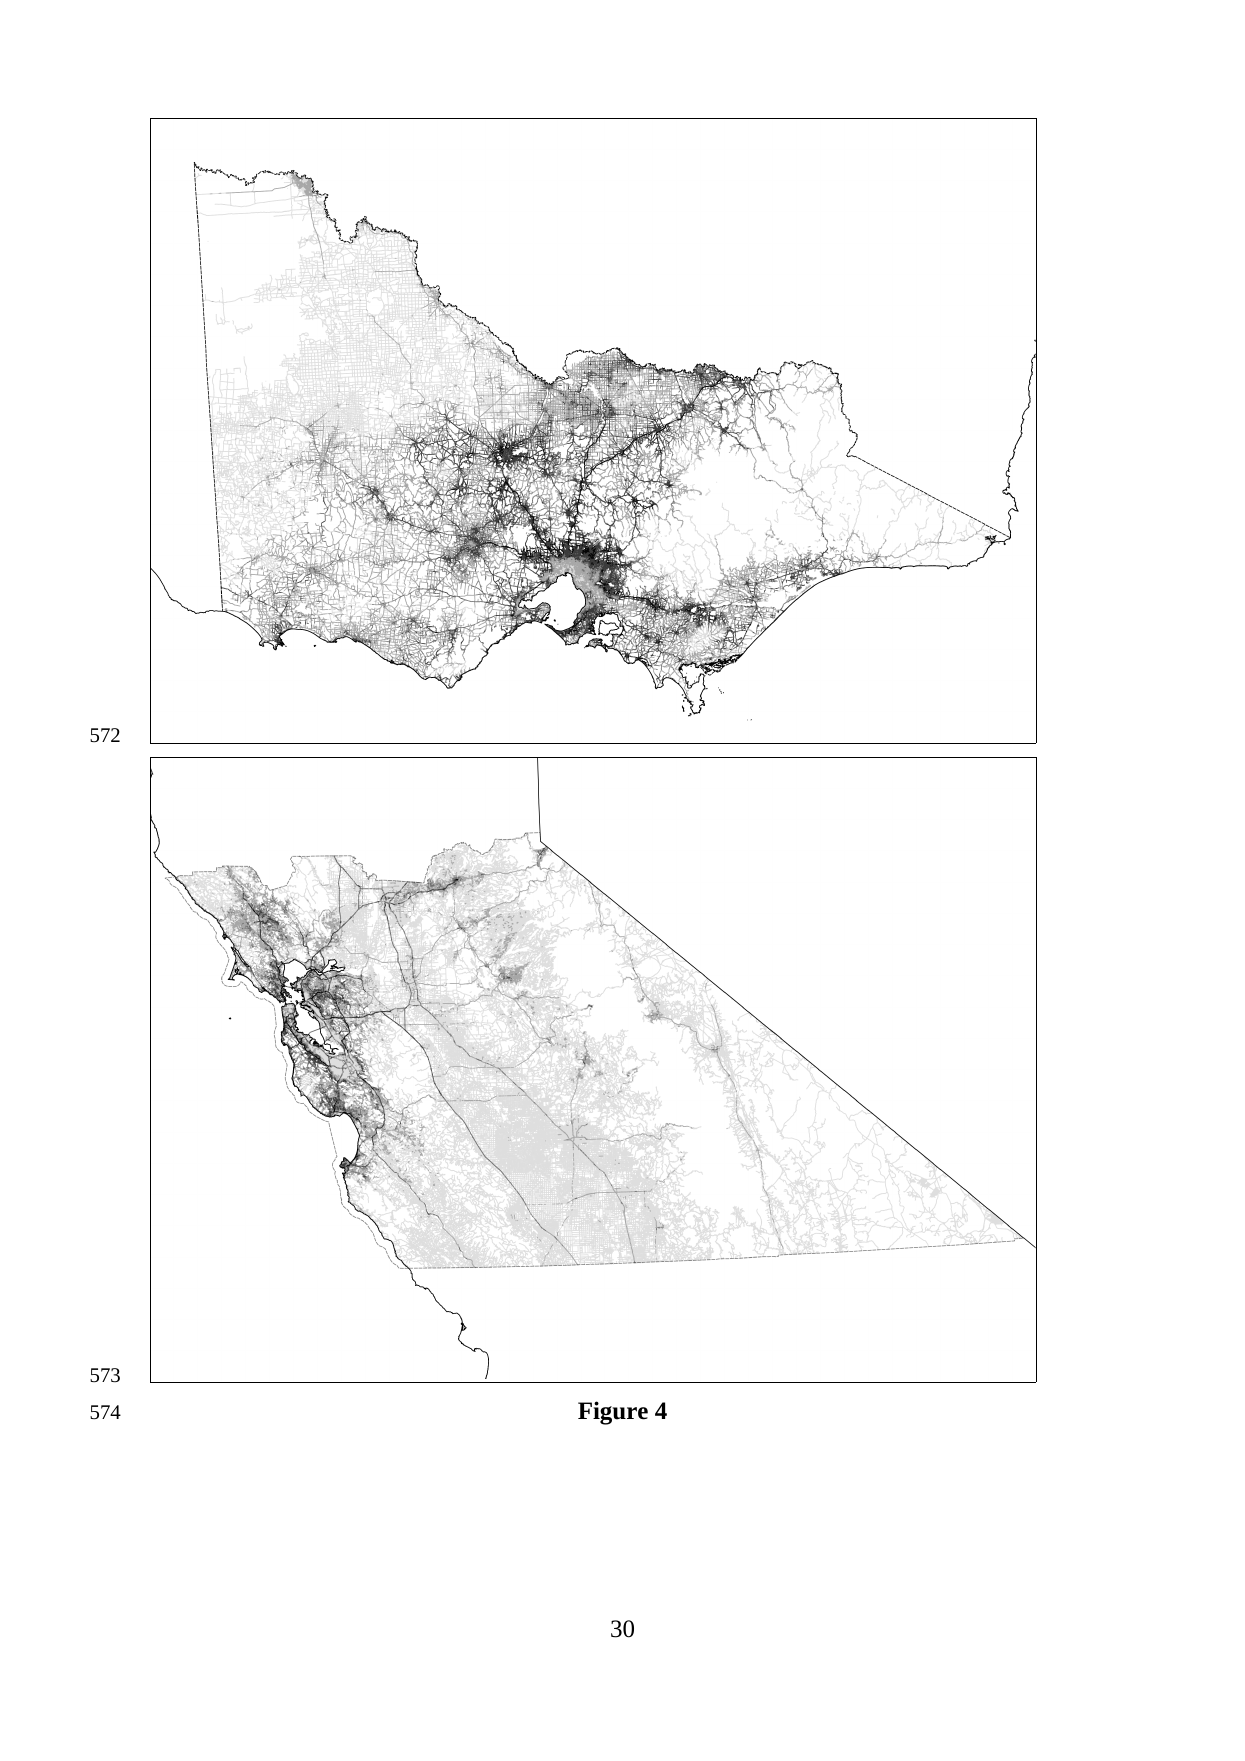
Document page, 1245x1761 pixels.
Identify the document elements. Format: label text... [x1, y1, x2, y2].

text Figure 4 [150, 1396, 1095, 1425]
picture [151, 119, 1036, 743]
picture [151, 758, 1036, 1382]
